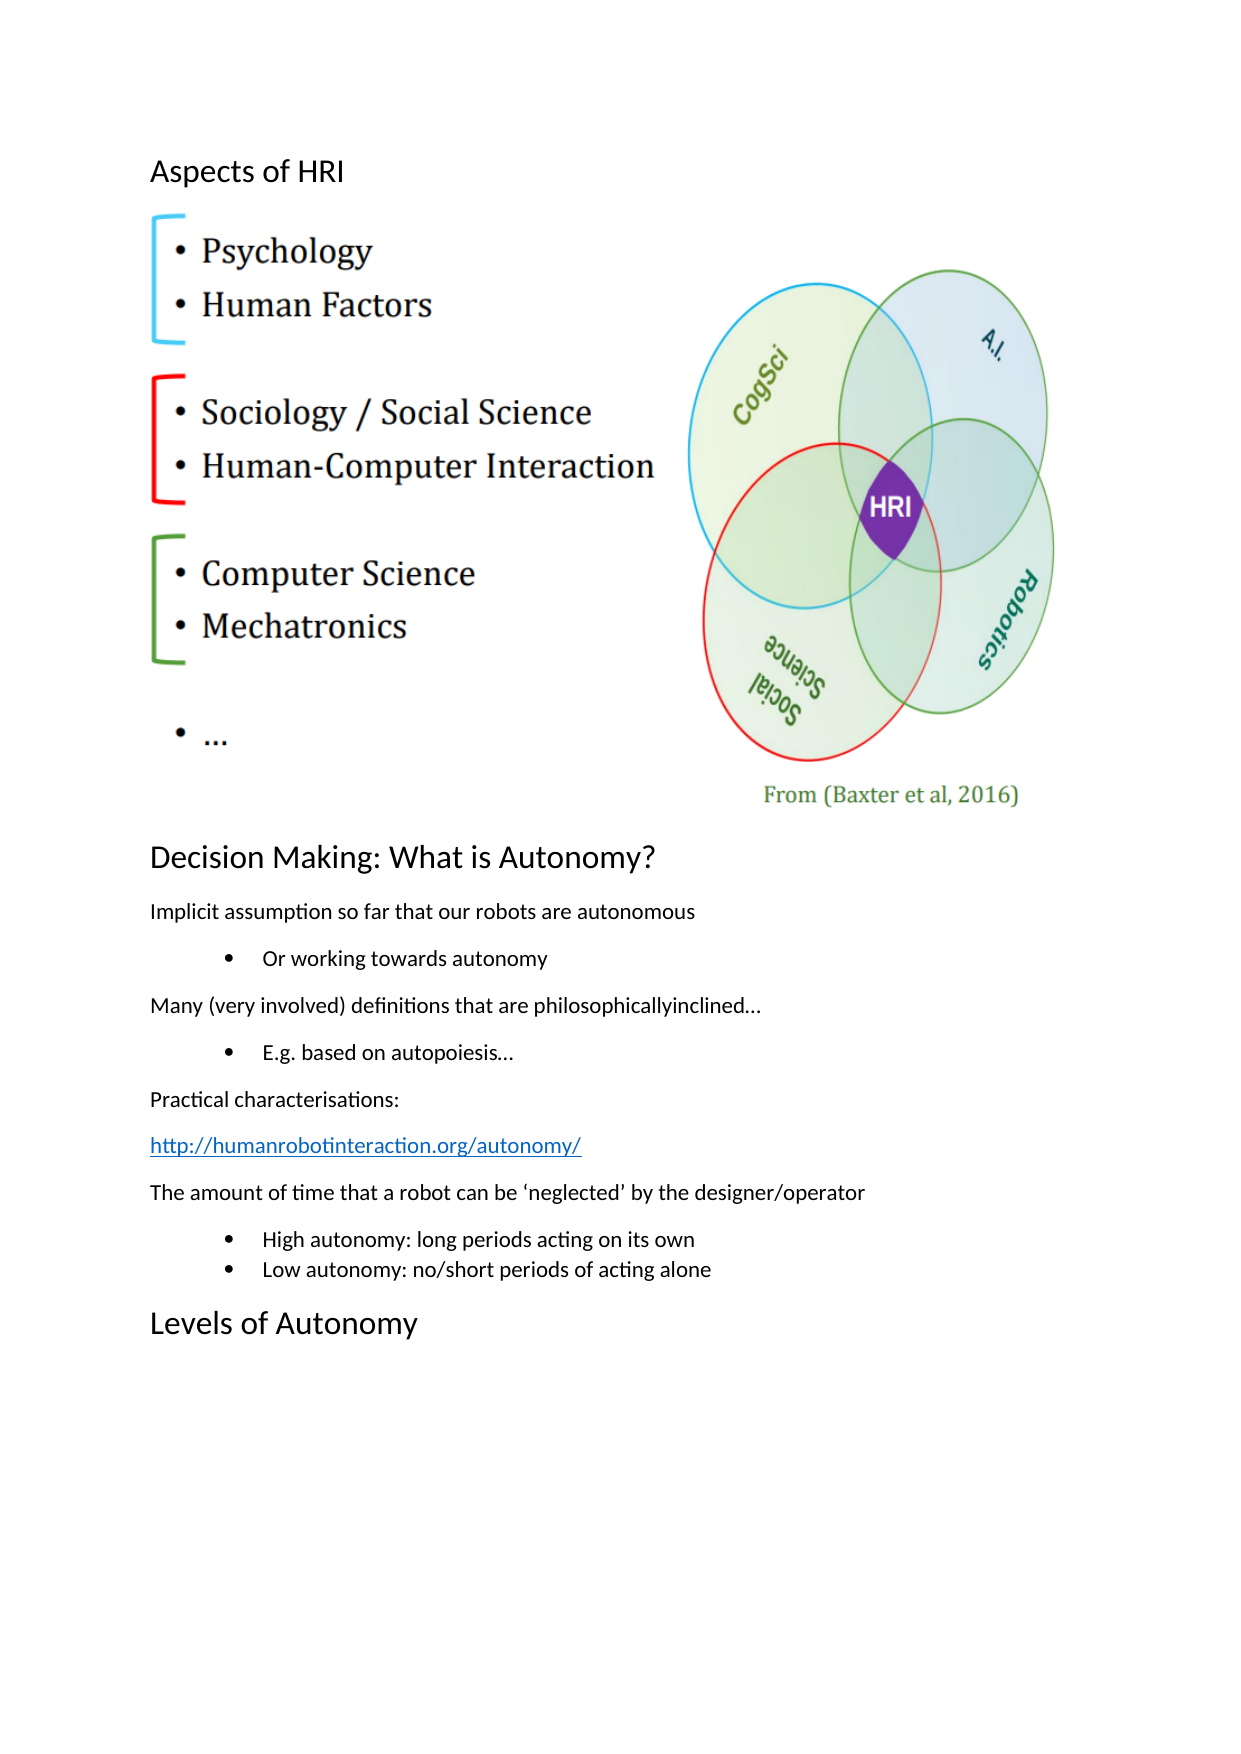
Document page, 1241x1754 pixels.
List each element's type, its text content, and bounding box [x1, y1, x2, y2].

text http://humanrobotinteraction.org/autonomy/ [150, 1132, 1090, 1159]
text Practical characterisations: [150, 1085, 1090, 1113]
text Implicit assumption so far that our robots are autonomous [150, 897, 1090, 925]
text The amount of time that a robot can be ‘neglected’ by the designer/operator [150, 1178, 1090, 1206]
list E.g. based on autopoiesis… [225, 1038, 1090, 1066]
picture [150, 210, 1091, 818]
list Or working towards autonomy [225, 944, 1090, 972]
text Aspects of HRI [150, 150, 1090, 191]
text Decision Making: What is Autonomy? [150, 837, 1090, 877]
text Many (very involved) definitions that are philosophicallyinclined… [150, 991, 1090, 1019]
list High autonomy: long periods acting on its own [225, 1225, 1090, 1253]
text Levels of Autonomy [150, 1302, 1090, 1343]
list Low autonomy: no/short periods of acting alone [225, 1256, 1090, 1283]
